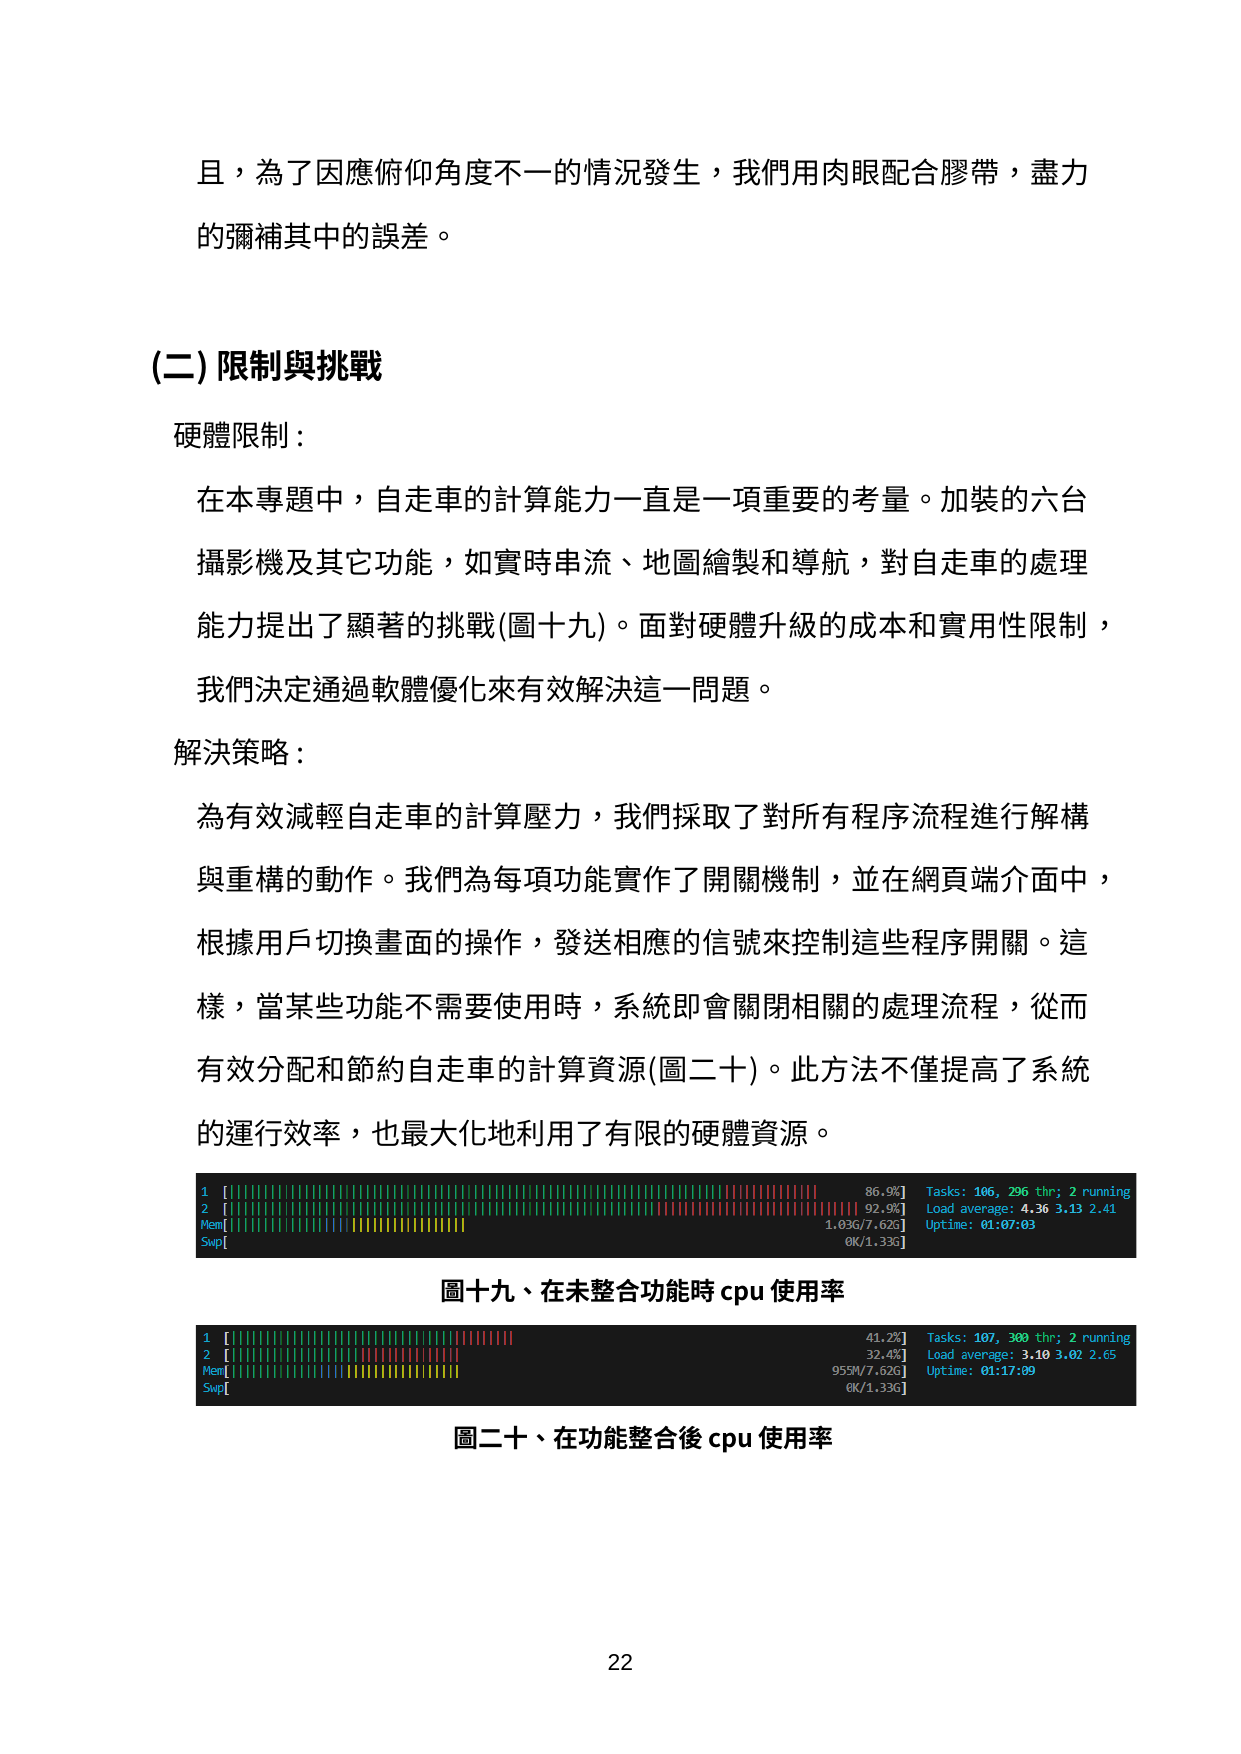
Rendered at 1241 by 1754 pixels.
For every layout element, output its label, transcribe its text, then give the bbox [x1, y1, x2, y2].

text 為有效減輕自走車的計算壓力，我們採取了對所有程序流程進行解構與重構的動作。我們為每項功能實作了開關機制，並在網頁端介面中，根據用戶切換畫面的操作，發送相應的信號來控制這些程序開關。這樣，當某些功能不需要使用時，系統即會關閉相關的處理流程，從而有效分配和節約自走車的計算資源(圖二十)。此方法不僅提高了系統的運行效率，也最大化地利用了有限的硬體資源。 [196, 793, 1090, 1153]
text 在本專題中，自走車的計算能力一直是一項重要的考量。加裝的六台攝影機及其它功能，如實時串流、地圖繪製和導航，對自走車的處理能力提出了顯著的挑戰(圖十九)。面對硬體升級的成本和實用性限制，我們決定通過軟體優化來有效解決這一問題。 [196, 476, 1090, 709]
picture [195, 1325, 1137, 1406]
text (二) 限制與挑戰 [150, 340, 1090, 388]
text 圖十九、在未整合功能時cpu使用率 [196, 1271, 1090, 1307]
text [196, 150, 1090, 256]
text 解決策略 : [173, 730, 1090, 772]
text 圖二十、在功能整合後cpu使用率 [196, 1418, 1090, 1455]
text 硬體限制 : [173, 413, 1090, 455]
picture [195, 1173, 1137, 1258]
